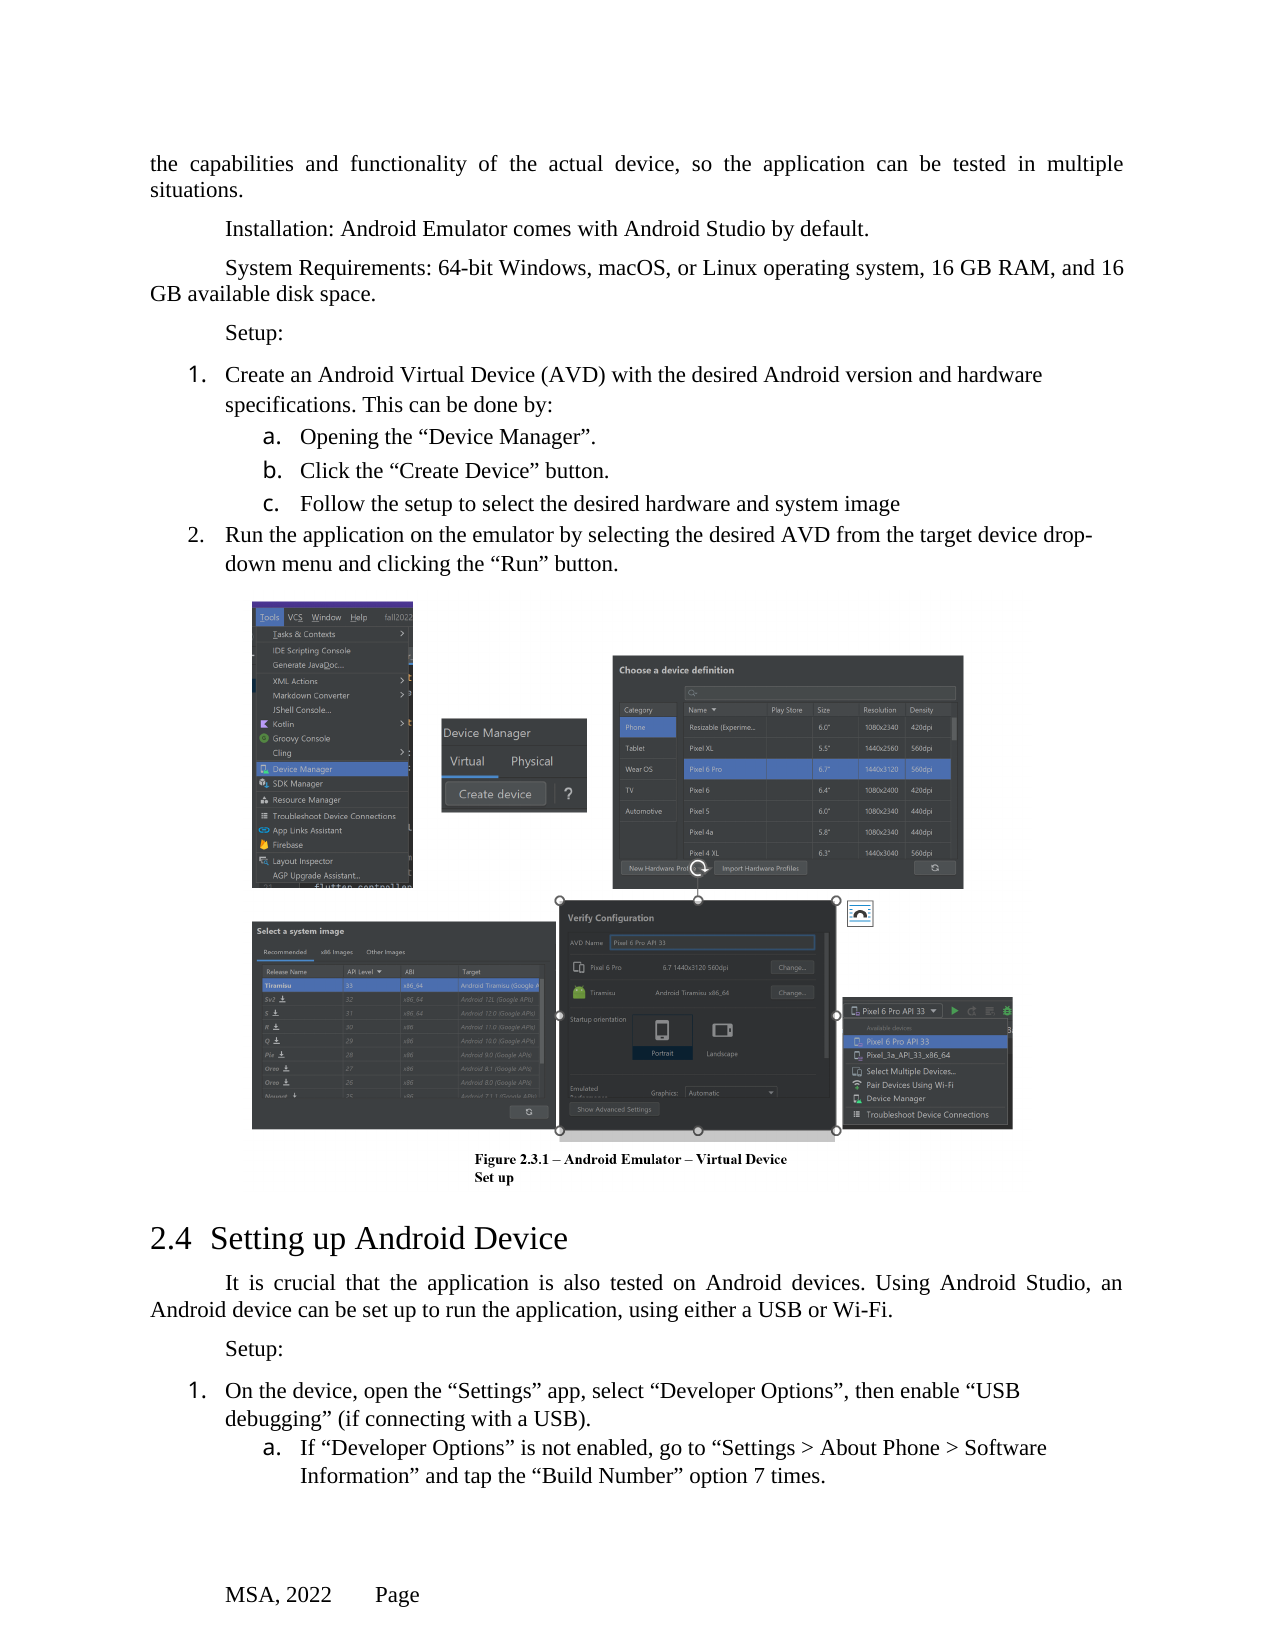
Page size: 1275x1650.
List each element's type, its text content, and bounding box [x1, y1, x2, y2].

list If “Developer Options” is not enabled, go to “Settings > About Phone > Software Information” and tap the “Build Number” option 7 times. [262, 1431, 1125, 1489]
text System Requirements: 64-bit Windows, macOS, or Linux operating system, 16 GB RAM, and 16 GB available disk space. [150, 254, 1125, 307]
text It is crucial that the application is also tested on Android devices. Using Android Studio, an Android device can be set up to run the application, using either a USB or Wi-Fi. [150, 1269, 1125, 1322]
list Run the application on the emulator by selecting the desired AVD from the target device drop-down menu and clicking the “Run” button. [187, 521, 1125, 576]
list On the device, open the “Settings” app, select “Developer Options”, then enable “USB debugging” (if connecting with a USB). [187, 1373, 1125, 1431]
text Installation: Android Emulator comes with Android Studio by default. [150, 215, 1125, 242]
text Setup: [150, 319, 1125, 346]
list Opening the “Device Manager”. [262, 420, 1125, 451]
list Click the “Create Device” button. [262, 454, 1125, 485]
picture [243, 590, 1033, 1192]
list Follow the setup to select the desired hardware and system image [262, 487, 1125, 519]
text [150, 150, 1125, 203]
text Setup: [150, 1335, 1125, 1361]
subtitle Setting up Android Device [150, 1219, 1125, 1257]
list Create an Android Virtual Device (AVD) with the desired Android version and hardware specifications. This can be done by: [187, 358, 1125, 418]
